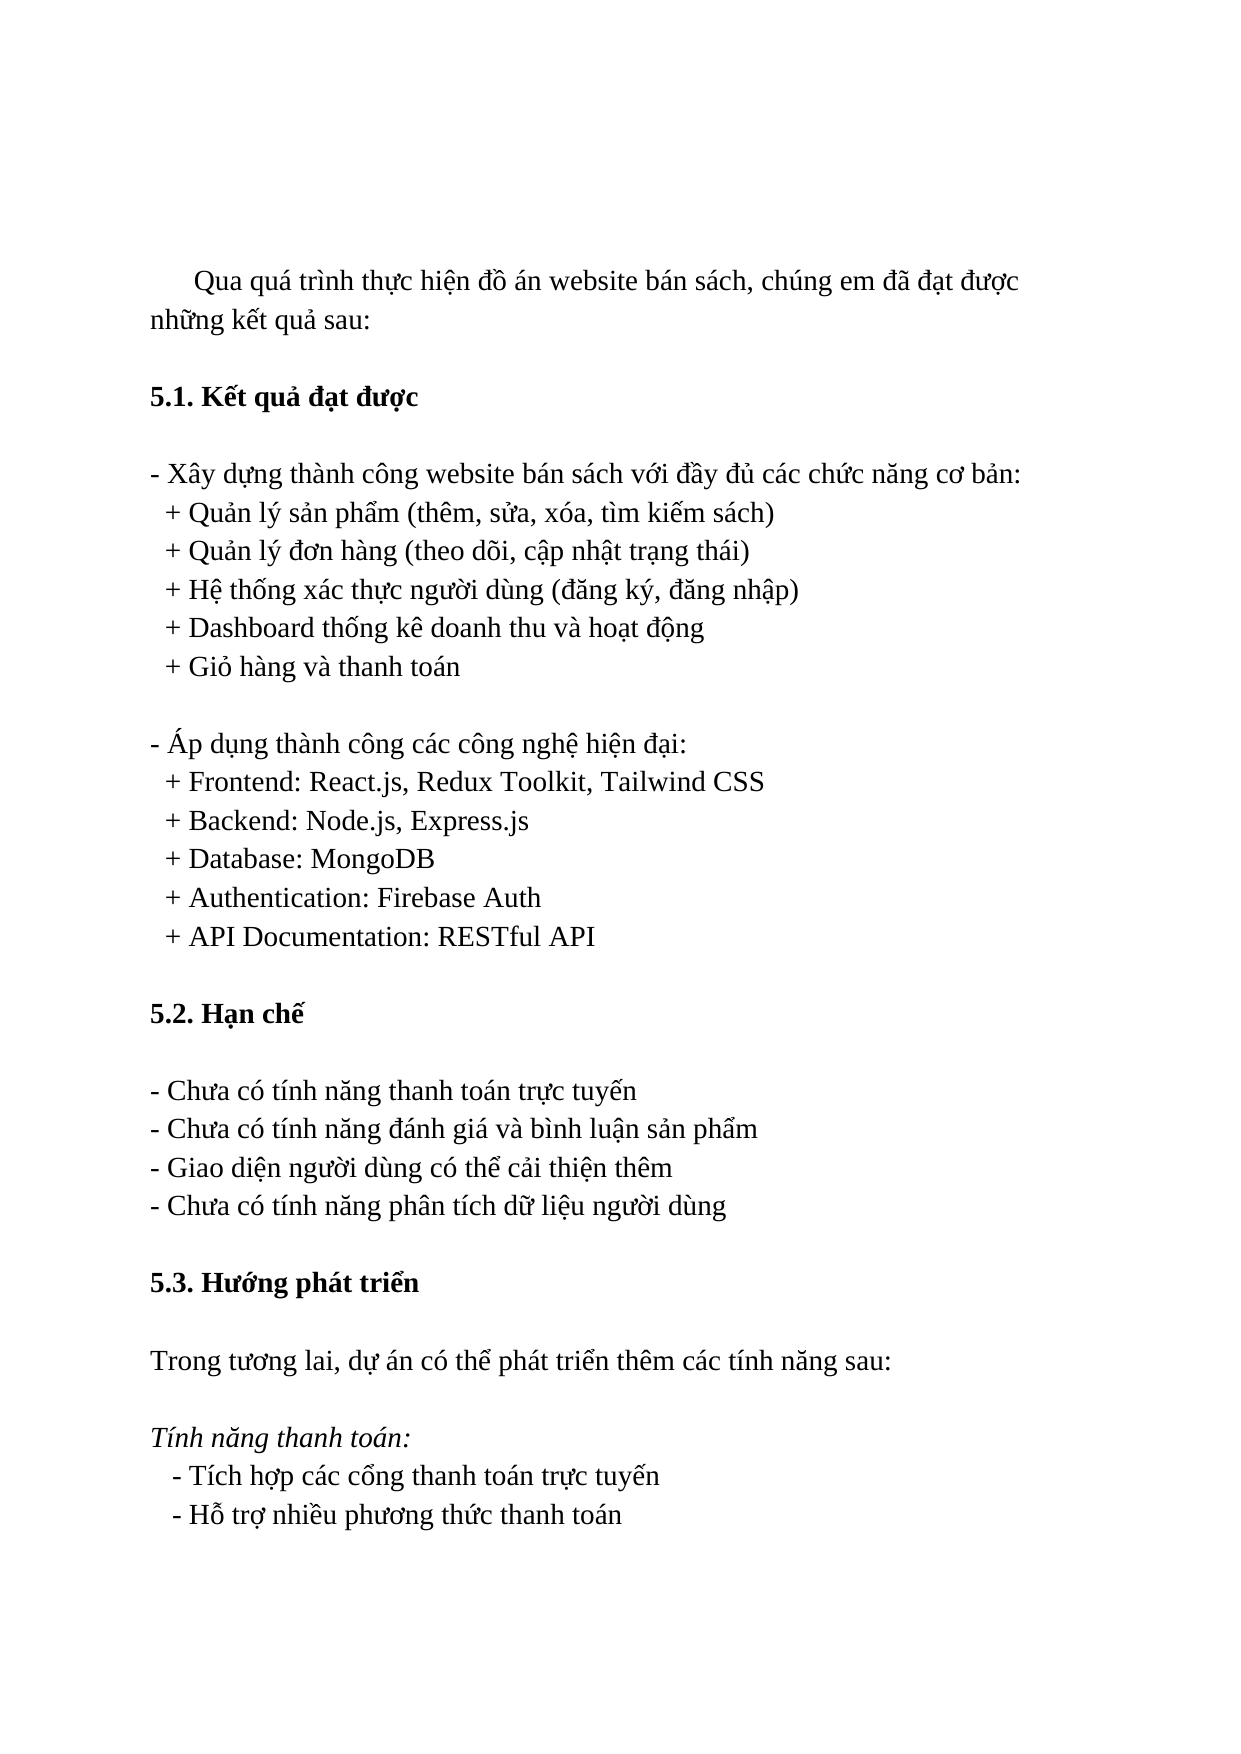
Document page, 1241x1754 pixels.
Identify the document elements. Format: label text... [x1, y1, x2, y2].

text + Authentication: Firebase Auth [150, 880, 1090, 914]
text - Giao diện người dùng có thể cải thiện thêm [150, 1150, 1090, 1183]
text Tính năng thanh toán: [150, 1420, 1090, 1453]
text + Frontend: React.js, Redux Toolkit, Tailwind CSS [150, 764, 1090, 798]
text - Chưa có tính năng thanh toán trực tuyến [150, 1073, 1090, 1106]
text 5.3. Hướng phát triển [150, 1266, 1090, 1299]
text 5.1. Kết quả đạt được [150, 379, 1090, 413]
text - Xây dựng thành công website bán sách với đầy đủ các chức năng cơ bản: [150, 456, 1090, 490]
text + Quản lý đơn hàng (theo dõi, cập nhật trạng thái) [150, 533, 1090, 567]
text + Backend: Node.js, Express.js [150, 803, 1090, 837]
text + Quản lý sản phẩm (thêm, sửa, xóa, tìm kiếm sách) [150, 495, 1090, 528]
text Trong tương lai, dự án có thể phát triển thêm các tính năng sau: [150, 1343, 1090, 1376]
text - Chưa có tính năng phân tích dữ liệu người dùng [150, 1188, 1090, 1222]
text + Database: MongoDB [150, 842, 1090, 875]
text + API Documentation: RESTful API [150, 919, 1090, 952]
text - Áp dụng thành công các công nghệ hiện đại: [150, 726, 1090, 759]
text + Dashboard thống kê doanh thu và hoạt động [150, 610, 1090, 644]
text + Giỏ hàng và thanh toán [150, 649, 1090, 682]
text - Chưa có tính năng đánh giá và bình luận sản phẩm [150, 1111, 1090, 1145]
text - Tích hợp các cổng thanh toán trực tuyến [150, 1458, 1090, 1492]
text Qua quá trình thực hiện đồ án website bán sách, chúng em đã đạt được những kết quả sau: [150, 263, 1090, 336]
text - Hỗ trợ nhiều phương thức thanh toán [150, 1497, 1090, 1530]
text 5.2. Hạn chế [150, 996, 1090, 1029]
text + Hệ thống xác thực người dùng (đăng ký, đăng nhập) [150, 572, 1090, 605]
